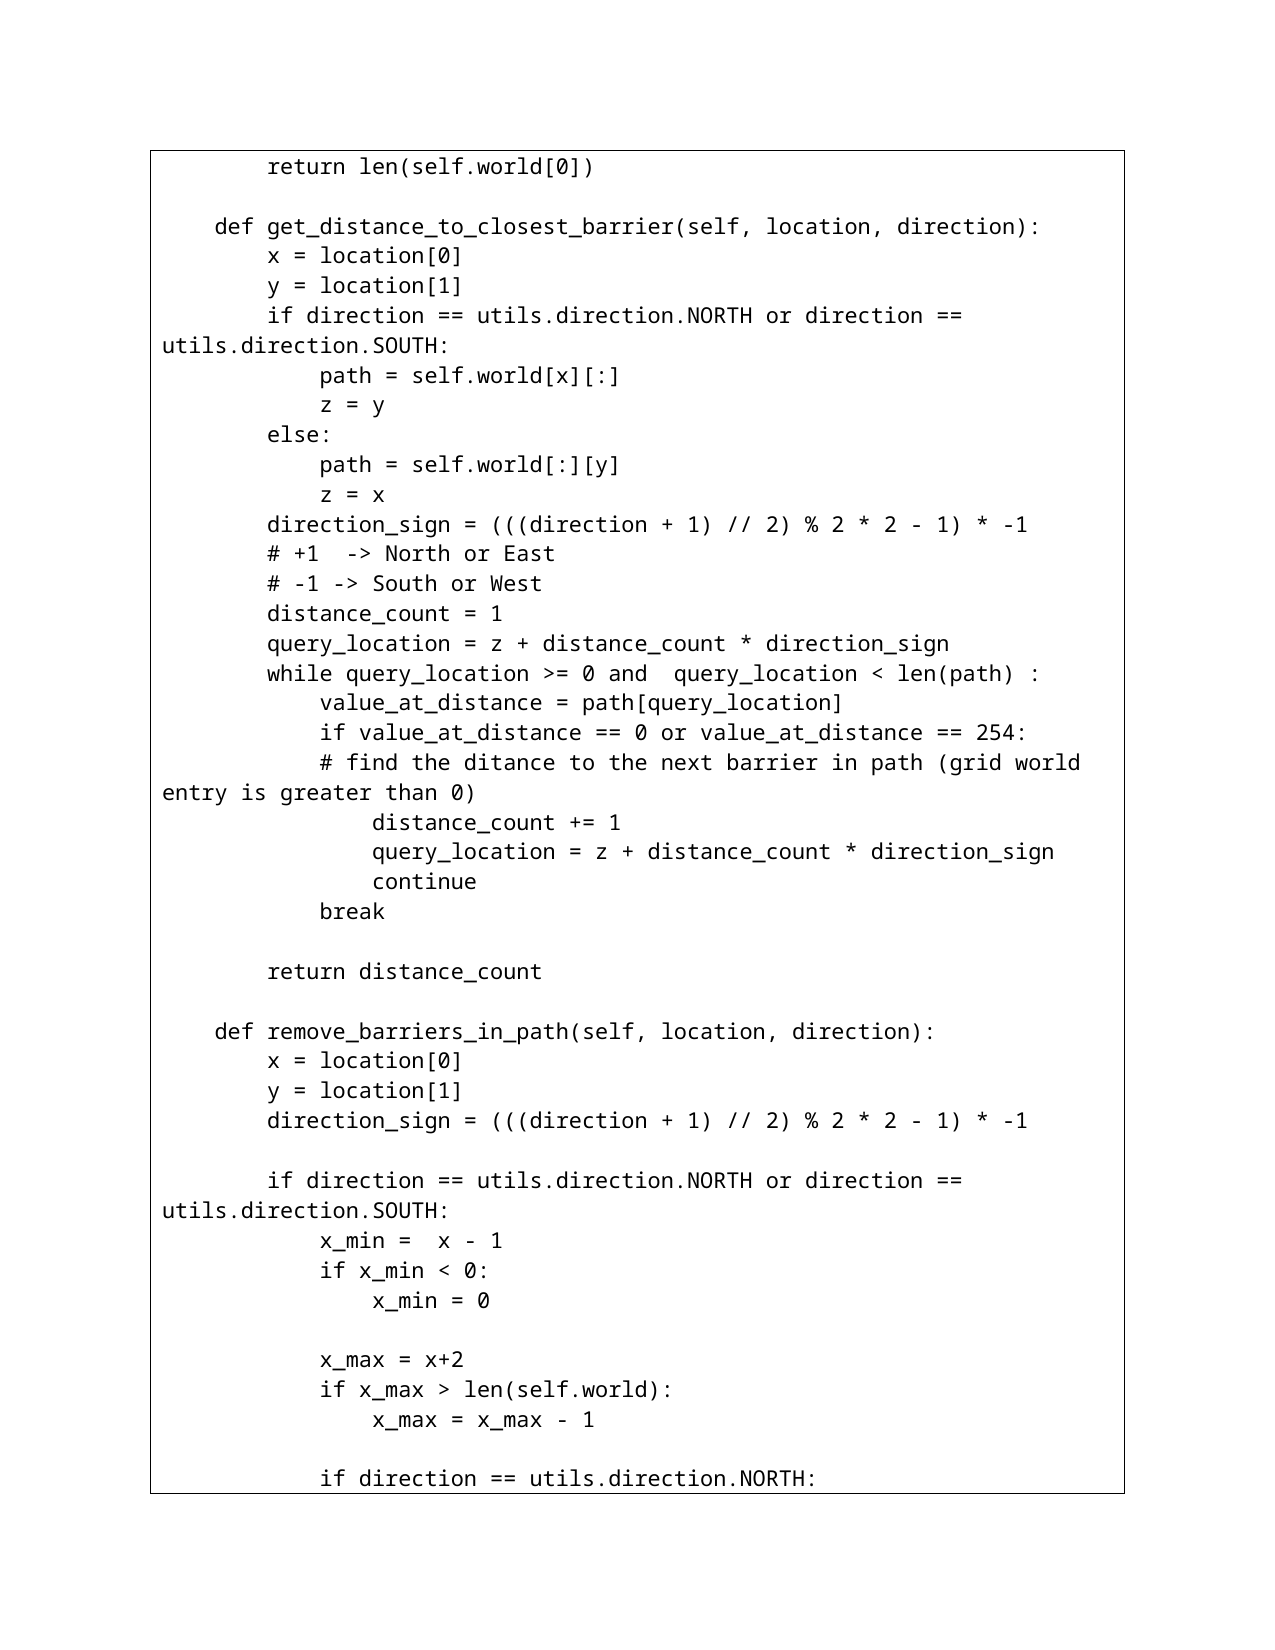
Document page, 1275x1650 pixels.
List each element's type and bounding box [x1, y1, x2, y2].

table_header [151, 151, 1124, 1493]
